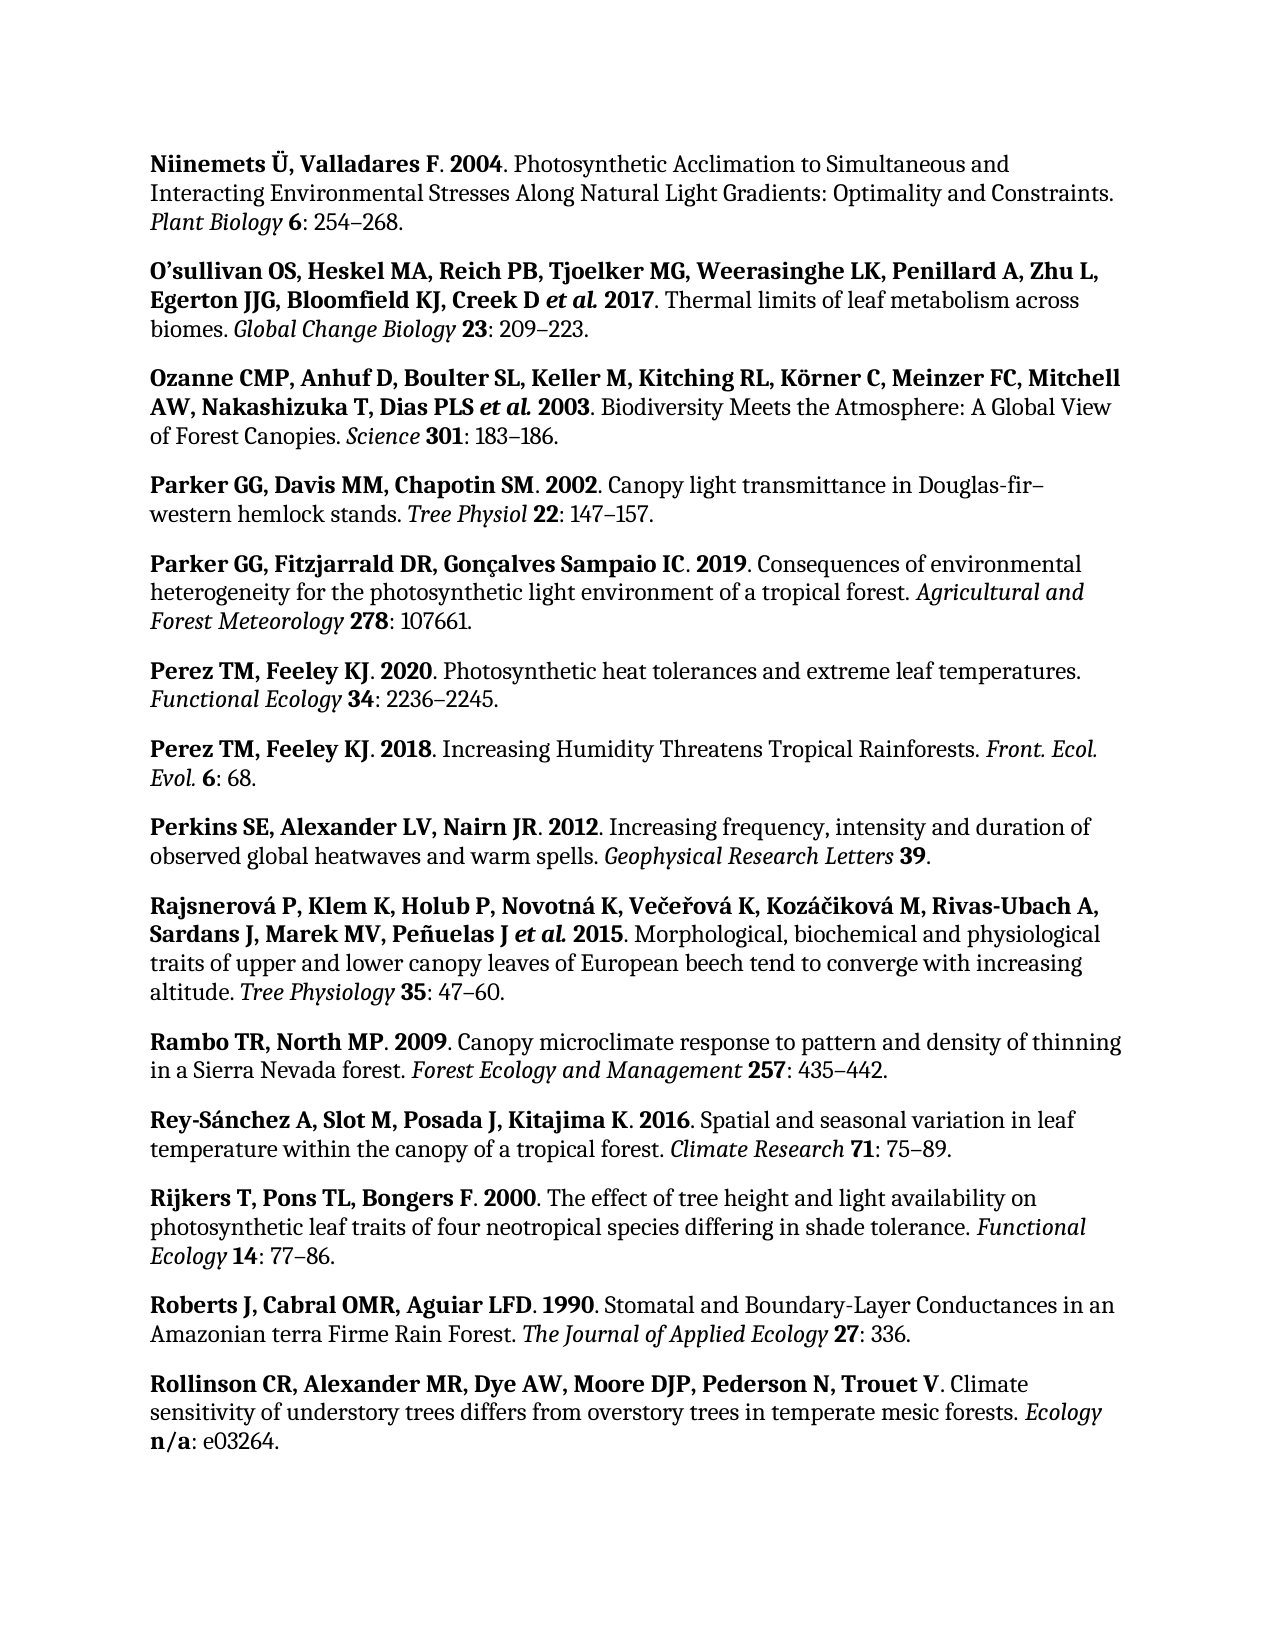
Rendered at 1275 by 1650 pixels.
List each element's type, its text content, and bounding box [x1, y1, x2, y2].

text O’sullivan OS, Heskel MA, Reich PB, Tjoelker MG, Weerasinghe LK, Penillard A, Zhu L, Egerton JJG, Bloomfield KJ, Creek D et al. 2017. Thermal limits of leaf metabolism across biomes. Global Change Biology 23: 209–223. [150, 257, 1125, 343]
text Niinemets Ü, Valladares F. 2004. Photosynthetic Acclimation to Simultaneous and Interacting Environmental Stresses Along Natural Light Gradients: Optimality and Constraints. Plant Biology 6: 254–268. [150, 150, 1125, 236]
text Perez TM, Feeley KJ. 2020. Photosynthetic heat tolerances and extreme leaf temperatures. Functional Ecology 34: 2236–2245. [150, 657, 1125, 714]
text Roberts J, Cabral OMR, Aguiar LFD. 1990. Stomatal and Boundary-Layer Conductances in an Amazonian terra Firme Rain Forest. The Journal of Applied Ecology 27: 336. [150, 1291, 1125, 1349]
text Rijkers T, Pons TL, Bongers F. 2000. The effect of tree height and light availability on photosynthetic leaf traits of four neotropical species differing in shade tolerance. Functional Ecology 14: 77–86. [150, 1184, 1125, 1270]
text Ozanne CMP, Anhuf D, Boulter SL, Keller M, Kitching RL, Körner C, Meinzer FC, Mitchell AW, Nakashizuka T, Dias PLS et al. 2003. Biodiversity Meets the Atmosphere: A Global View of Forest Canopies. Science 301: 183–186. [150, 364, 1125, 450]
text Rey-Sánchez A, Slot M, Posada J, Kitajima K. 2016. Spatial and seasonal variation in leaf temperature within the canopy of a tropical forest. Climate Research 71: 75–89. [150, 1106, 1125, 1163]
text Rajsnerová P, Klem K, Holub P, Novotná K, Večeřová K, Kozáčiková M, Rivas-Ubach A, Sardans J, Marek MV, Peñuelas J et al. 2015. Morphological, biochemical and physiological traits of upper and lower canopy leaves of European beech tend to converge with increasing altitude. Tree Physiology 35: 47–60. [150, 892, 1125, 1007]
text Parker GG, Davis MM, Chapotin SM. 2002. Canopy light transmittance in Douglas-fir–western hemlock stands. Tree Physiol 22: 147–157. [150, 471, 1125, 529]
text Perkins SE, Alexander LV, Nairn JR. 2012. Increasing frequency, intensity and duration of observed global heatwaves and warm spells. Geophysical Research Letters 39. [150, 813, 1125, 871]
text Perez TM, Feeley KJ. 2018. Increasing Humidity Threatens Tropical Rainforests. Front. Ecol. Evol. 6: 68. [150, 735, 1125, 792]
text Rambo TR, North MP. 2009. Canopy microclimate response to pattern and density of thinning in a Sierra Nevada forest. Forest Ecology and Management 257: 435–442. [150, 1027, 1125, 1085]
text Rollinson CR, Alexander MR, Dye AW, Moore DJP, Pederson N, Trouet V. Climate sensitivity of understory trees differs from overstory trees in temperate mesic forests. Ecology n/a: e03264. [150, 1369, 1125, 1456]
text Parker GG, Fitzjarrald DR, Gonçalves Sampaio IC. 2019. Consequences of environmental heterogeneity for the photosynthetic light environment of a tropical forest. Agricultural and Forest Meteorology 278: 107661. [150, 549, 1125, 636]
